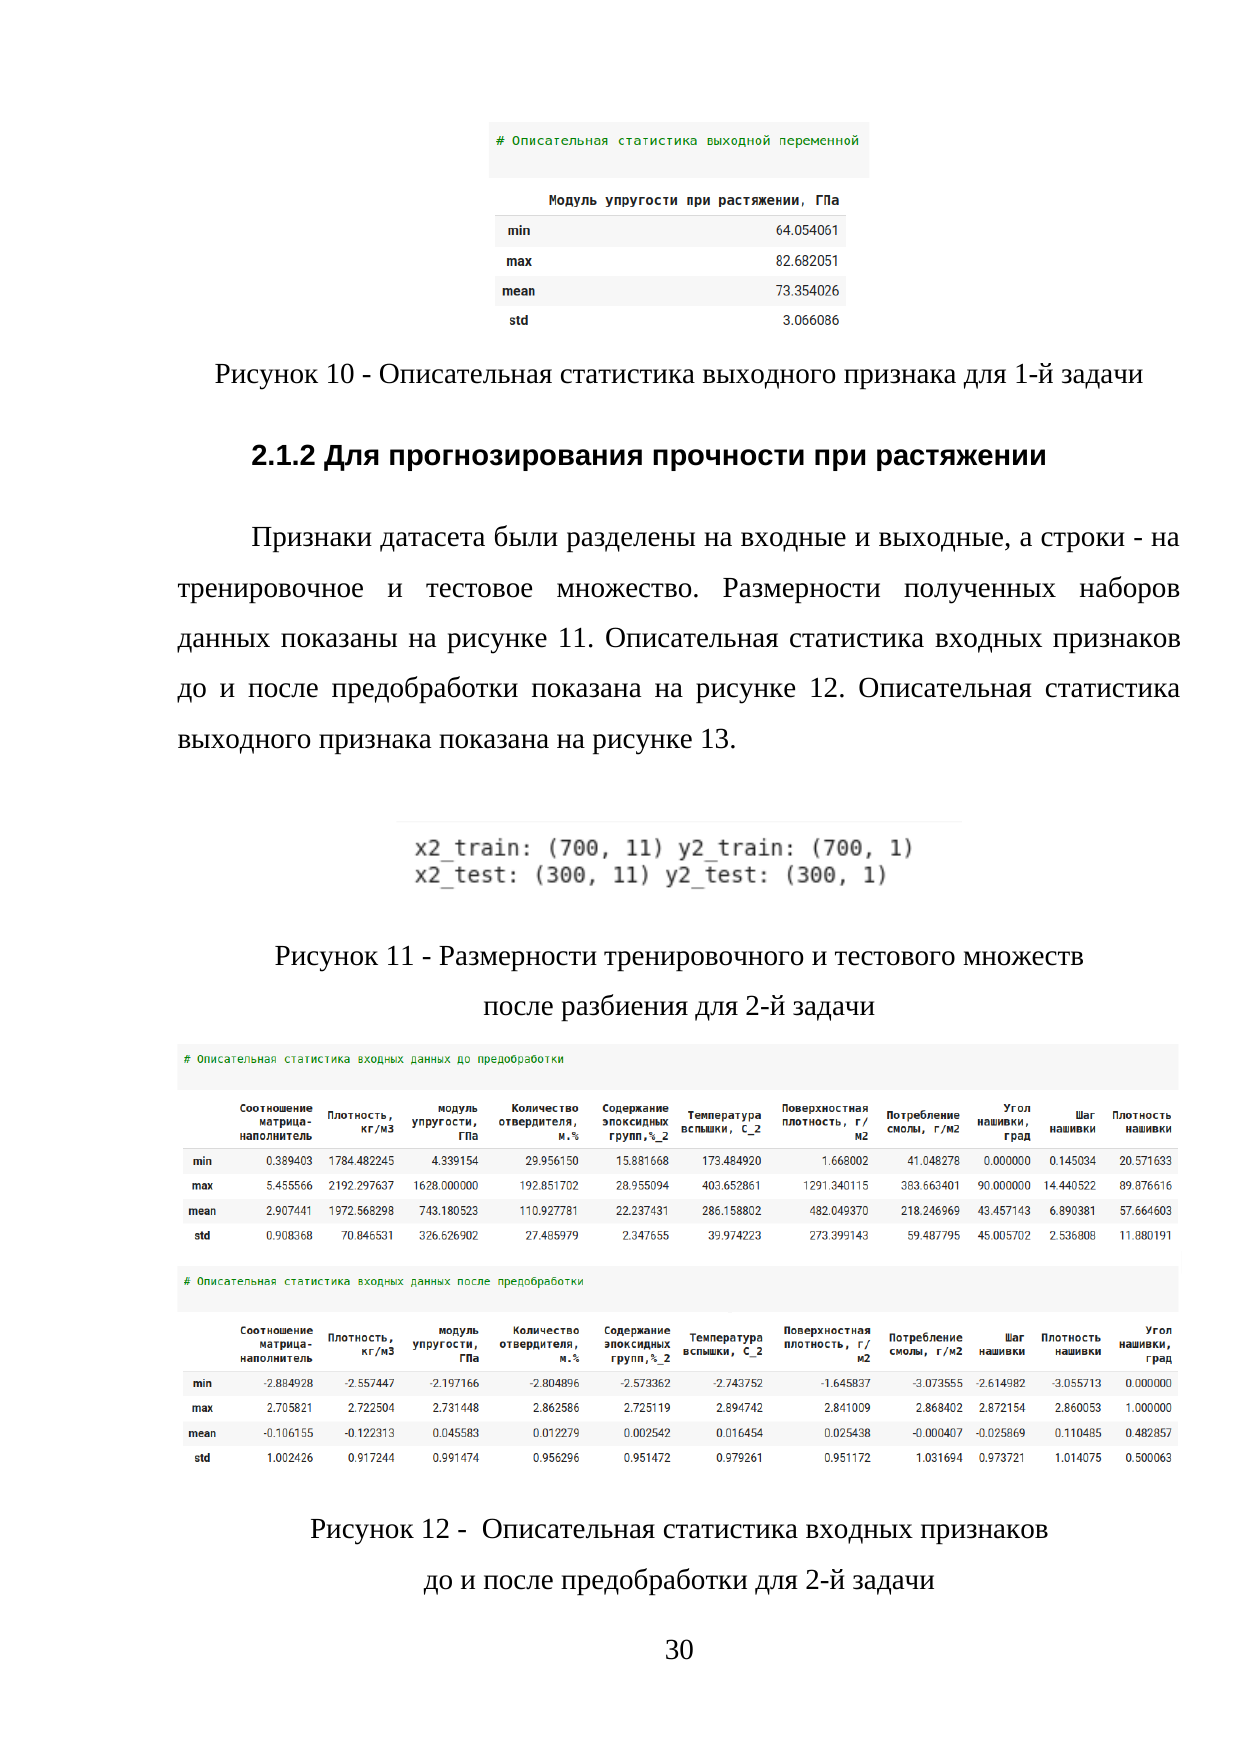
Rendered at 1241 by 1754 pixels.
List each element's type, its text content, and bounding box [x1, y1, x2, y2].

subtitle 2.1.2 Для прогнозирования прочности при растяжении [177, 438, 1181, 471]
text до и после предобработки для 2-й задачи [177, 1562, 1181, 1595]
picture [177, 1038, 1182, 1478]
picture [488, 118, 870, 340]
text Рисунок 12 - Описательная статистика входных признаков [177, 1478, 1181, 1545]
picture [396, 821, 962, 905]
text Признаки датасета были разделены на входные и выходные, а строки - на тренировочное и тестовое множество. Размерности полученных наборов данных показаны на рисунке 11. Описательная статистика входных признаков до и после предобработки показана на рисунке 12. Описательная статистика выходного признака показана на рисунке 13. [177, 519, 1181, 754]
text после разбиения для 2-й задачи [177, 988, 1181, 1022]
